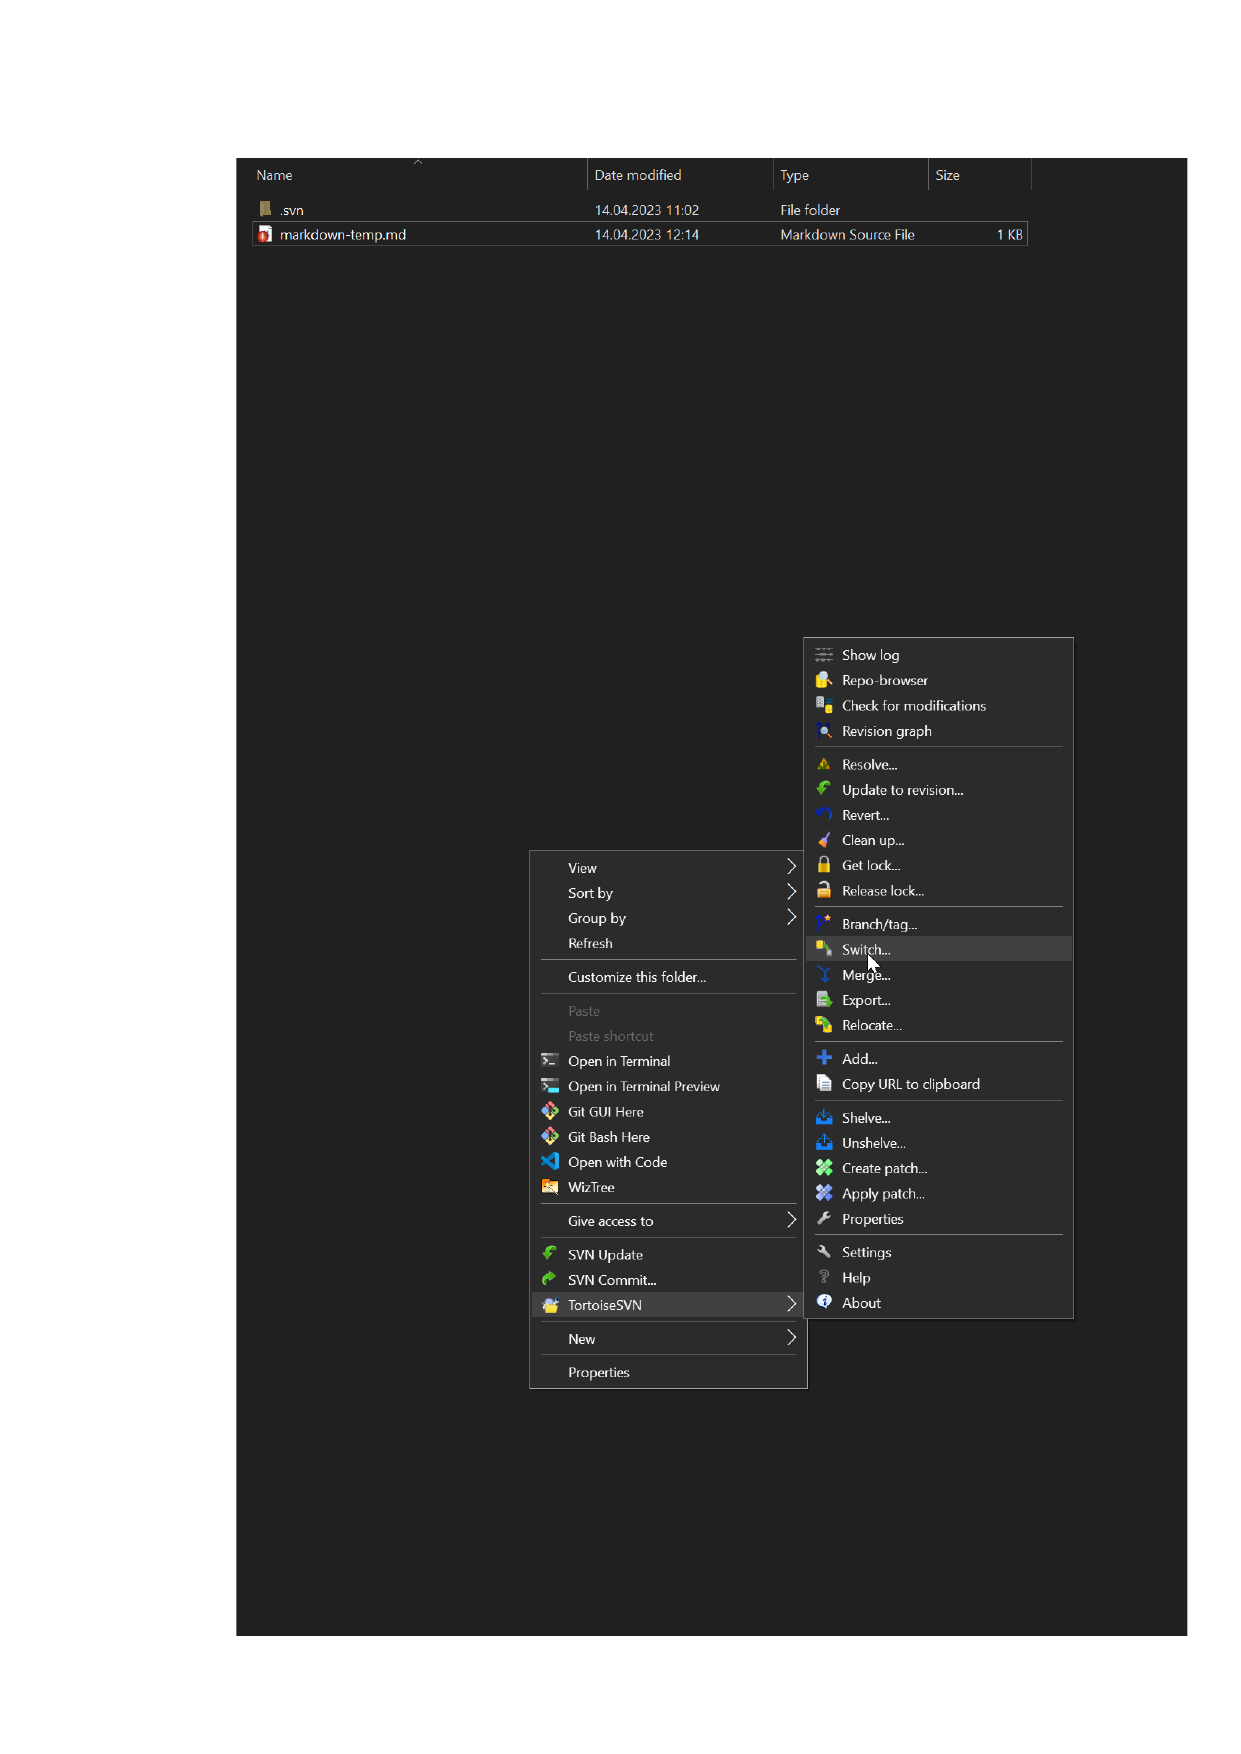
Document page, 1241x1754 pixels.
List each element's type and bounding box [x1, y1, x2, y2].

picture [236, 158, 1188, 1636]
